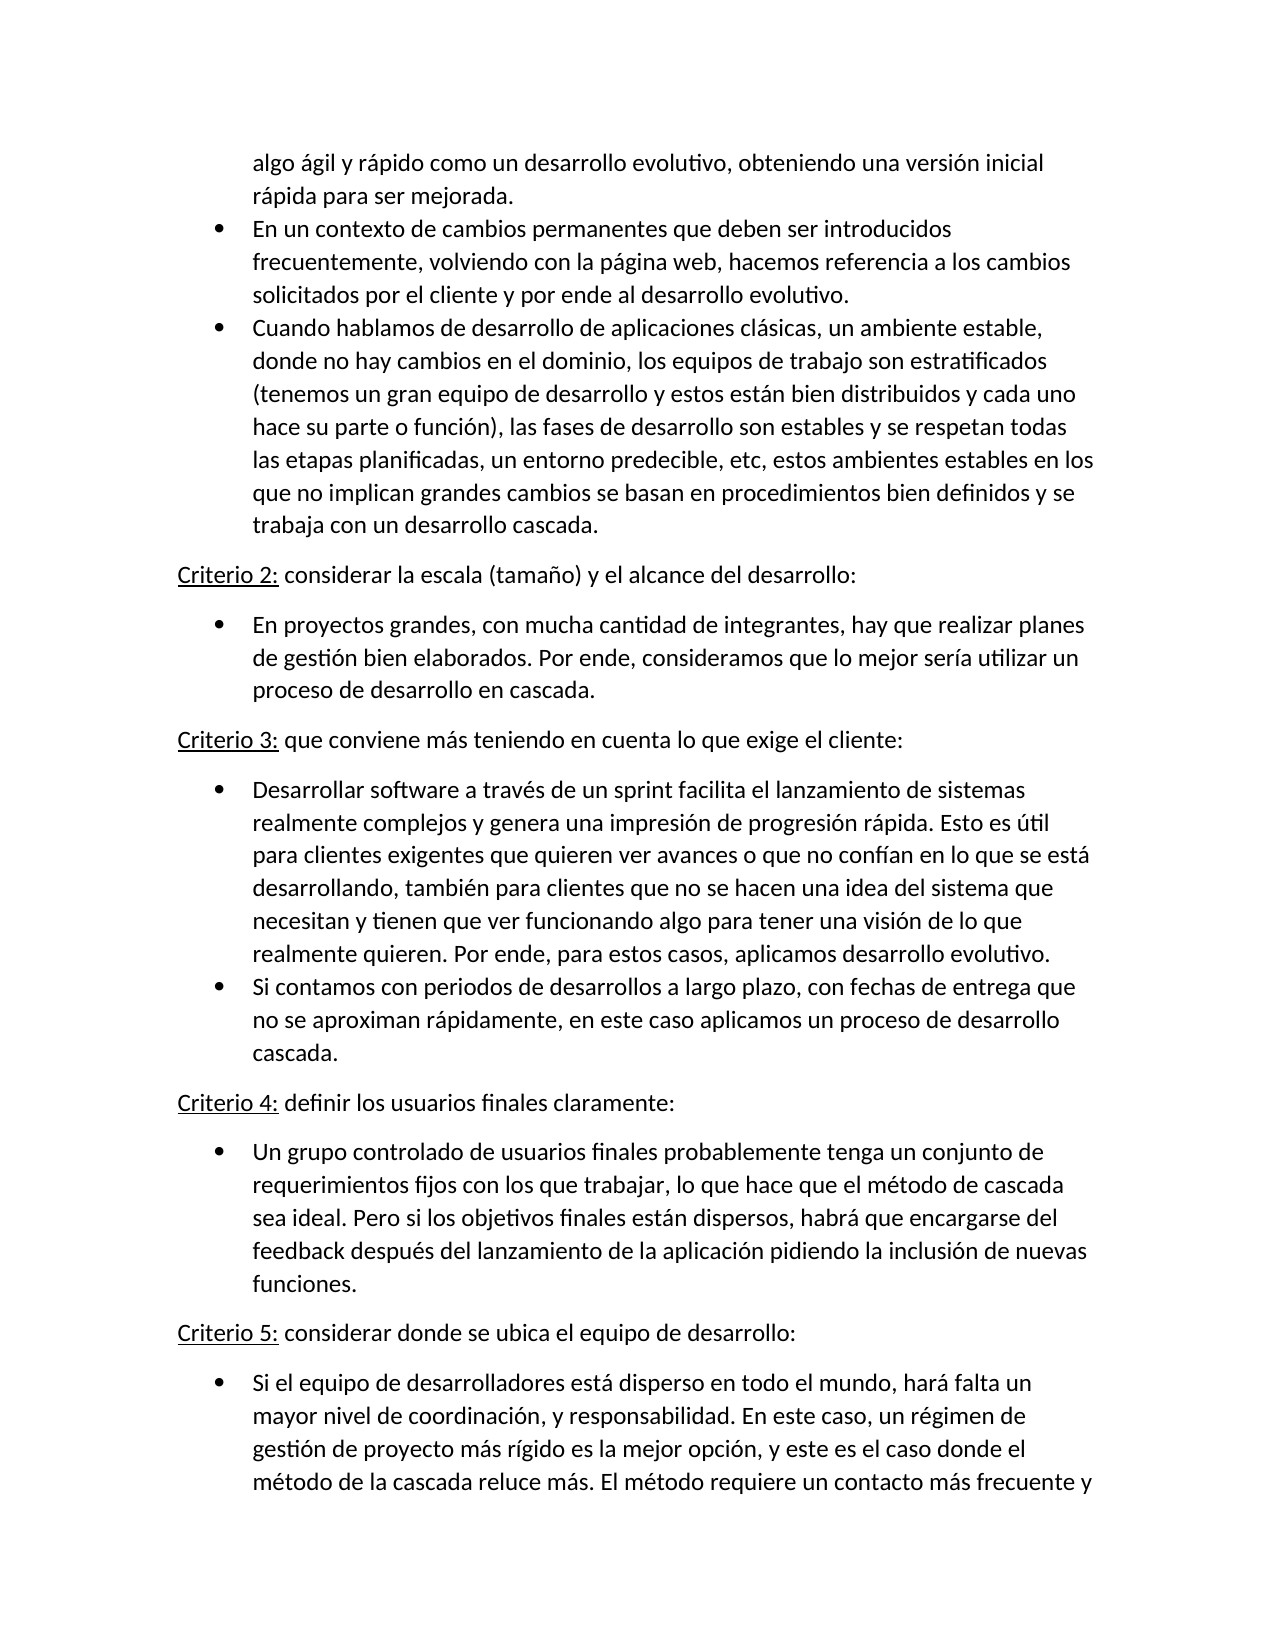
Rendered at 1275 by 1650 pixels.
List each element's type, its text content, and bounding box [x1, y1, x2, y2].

list Desarrollar software a través de un sprint facilita el lanzamiento de sistemas realmente complejos y genera una impresión de progresión rápida. Esto es útil para clientes exigentes que quieren ver avances o que no confían en lo que se está desarrollando, también para clientes que no se hacen una idea del sistema que necesitan y tienen que ver funcionando algo para tener una visión de lo que realmente quieren. Por ende, para estos casos, aplicamos desarrollo evolutivo. [215, 774, 1098, 969]
list Cuando hablamos de desarrollo de aplicaciones clásicas, un ambiente estable, donde no hay cambios en el dominio, los equipos de trabajo son estratificados (tenemos un gran equipo de desarrollo y estos están bien distribuidos y cada uno hace su parte o función), las fases de desarrollo son estables y se respetan todas las etapas planificadas, un entorno predecible, etc, estos ambientes estables en los que no implican grandes cambios se basan en procedimientos bien definidos y se trabaja con un desarrollo cascada. [215, 312, 1098, 540]
list Si contamos con periodos de desarrollos a largo plazo, con fechas de entrega que no se aproximan rápidamente, en este caso aplicamos un proceso de desarrollo cascada. [215, 971, 1098, 1068]
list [215, 148, 1098, 211]
list En un contexto de cambios permanentes que deben ser introducidos frecuentemente, volviendo con la página web, hacemos referencia a los cambios solicitados por el cliente y por ende al desarrollo evolutivo. [215, 213, 1098, 310]
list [215, 1367, 1098, 1496]
text Criterio 5: considerar donde se ubica el equipo de desarrollo: [177, 1318, 1098, 1348]
list Un grupo controlado de usuarios finales probablemente tenga un conjunto de requerimientos fijos con los que trabajar, lo que hace que el método de cascada sea ideal. Pero si los objetivos finales están dispersos, habrá que encargarse del feedback después del lanzamiento de la aplicación pidiendo la inclusión de nuevas funciones. [215, 1136, 1098, 1298]
list En proyectos grandes, con mucha cantidad de integrantes, hay que realizar planes de gestión bien elaborados. Por ende, consideramos que lo mejor sería utilizar un proceso de desarrollo en cascada. [215, 609, 1098, 705]
text Criterio 2: considerar la escala (tamaño) y el alcance del desarrollo: [177, 559, 1098, 590]
text Criterio 3: que conviene más teniendo en cuenta lo que exige el cliente: [177, 724, 1098, 755]
text Criterio 4: definir los usuarios finales claramente: [177, 1087, 1098, 1117]
